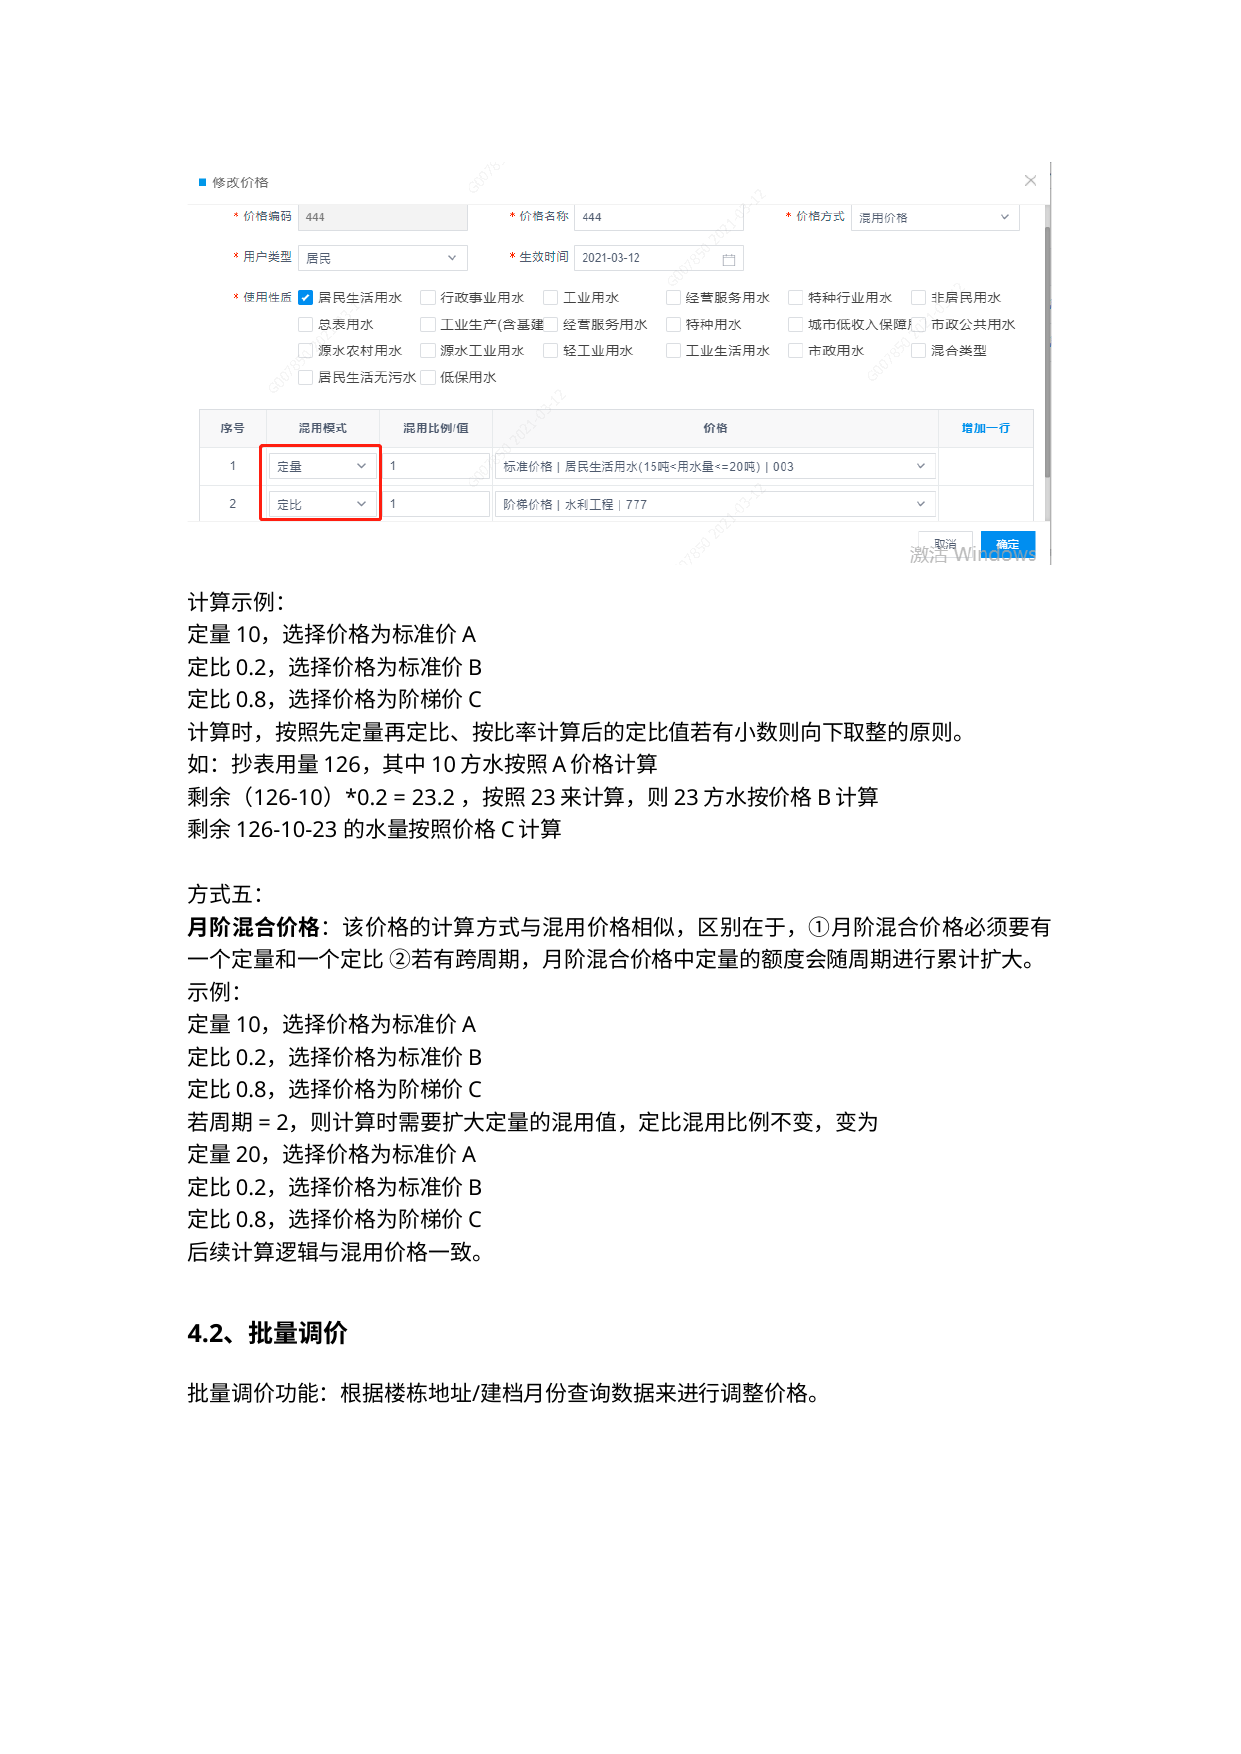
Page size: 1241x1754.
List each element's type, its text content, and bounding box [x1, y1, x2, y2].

text 定比0.2，选择价格为标准价B [187, 1039, 1053, 1072]
text 剩余126-10-23 的水量按照价格C计算 [187, 812, 1053, 844]
text 定比0.8，选择价格为阶梯价C [187, 1202, 1053, 1234]
text 示例： [187, 974, 1053, 1007]
text 定量10，选择价格为标准价A [187, 1007, 1053, 1039]
text 剩余（126-10）*0.2 = 23.2 ，按照23来计算，则23方水按价格B计算 [187, 779, 1053, 812]
text 如：抄表用量126，其中10方水按照A价格计算 [187, 747, 1053, 779]
text 定比0.2，选择价格为标准价B [187, 1169, 1053, 1202]
text 批量调价功能：根据楼栋地址/建档月份查询数据来进行调整价格。 [187, 1375, 1053, 1408]
picture [187, 162, 1052, 565]
text 定比0.8，选择价格为阶梯价C [187, 682, 1053, 714]
text 定量20，选择价格为标准价A [187, 1137, 1053, 1169]
text 定量10，选择价格为标准价A [187, 617, 1053, 649]
text 若周期 = 2，则计算时需要扩大定量的混用值，定比混用比例不变，变为 [187, 1104, 1053, 1137]
text 定比0.8，选择价格为阶梯价C [187, 1072, 1053, 1104]
text 定比0.2，选择价格为标准价B [187, 649, 1053, 682]
text 4.2、批量调价 [187, 1299, 1053, 1364]
text 计算时，按照先定量再定比、按比率计算后的定比值若有小数则向下取整的原则。 [187, 714, 1053, 747]
text 月阶混合价格：该价格的计算方式与混用价格相似，区别在于，①月阶混合价格必须要有一个定量和一个定比 ②若有跨周期，月阶混合价格中定量的额度会随周期进行累计扩大。 [187, 909, 1053, 974]
text 方式五： [187, 877, 1053, 909]
text 计算示例： [187, 584, 1053, 617]
text 后续计算逻辑与混用价格一致。 [187, 1234, 1053, 1267]
